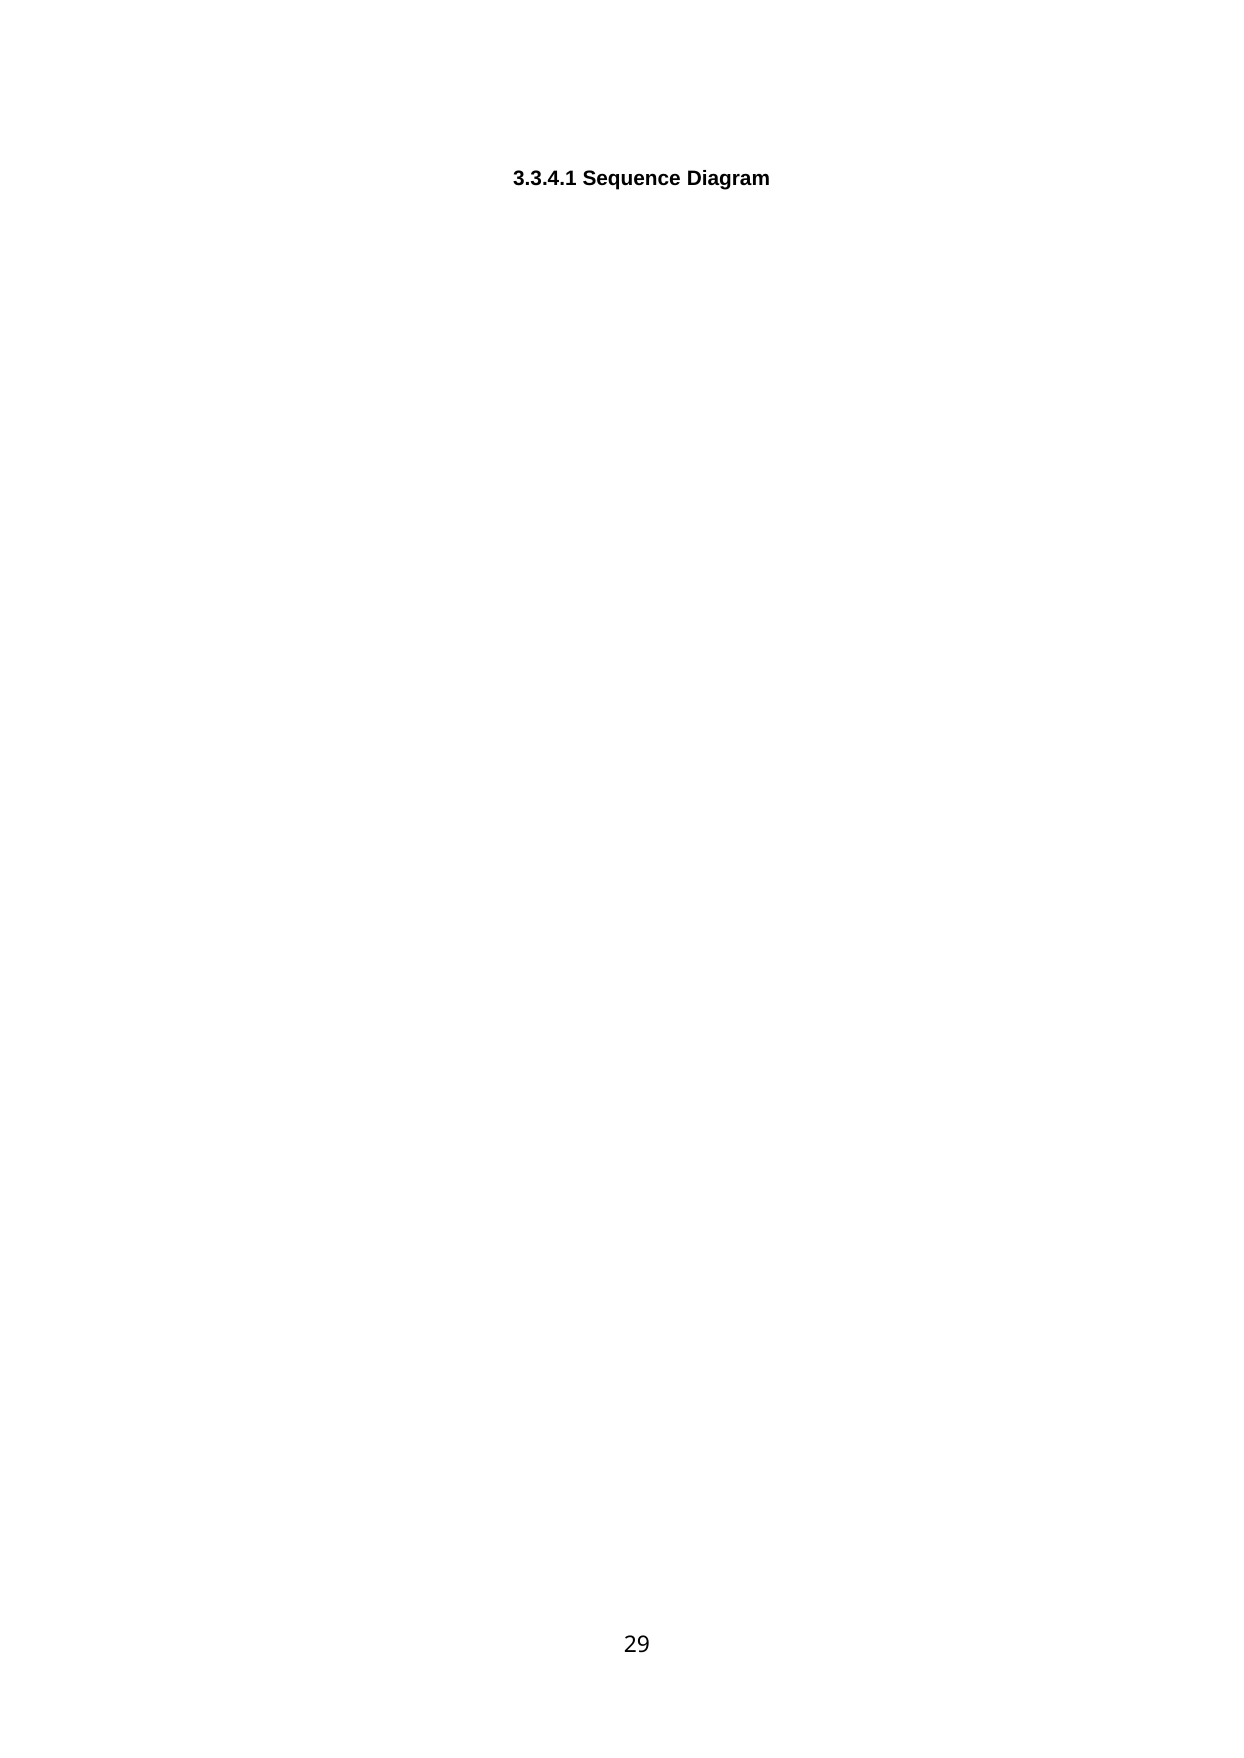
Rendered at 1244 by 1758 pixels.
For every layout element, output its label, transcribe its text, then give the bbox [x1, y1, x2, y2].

text 3.3.4.1 Sequence Diagram [513, 166, 1181, 190]
